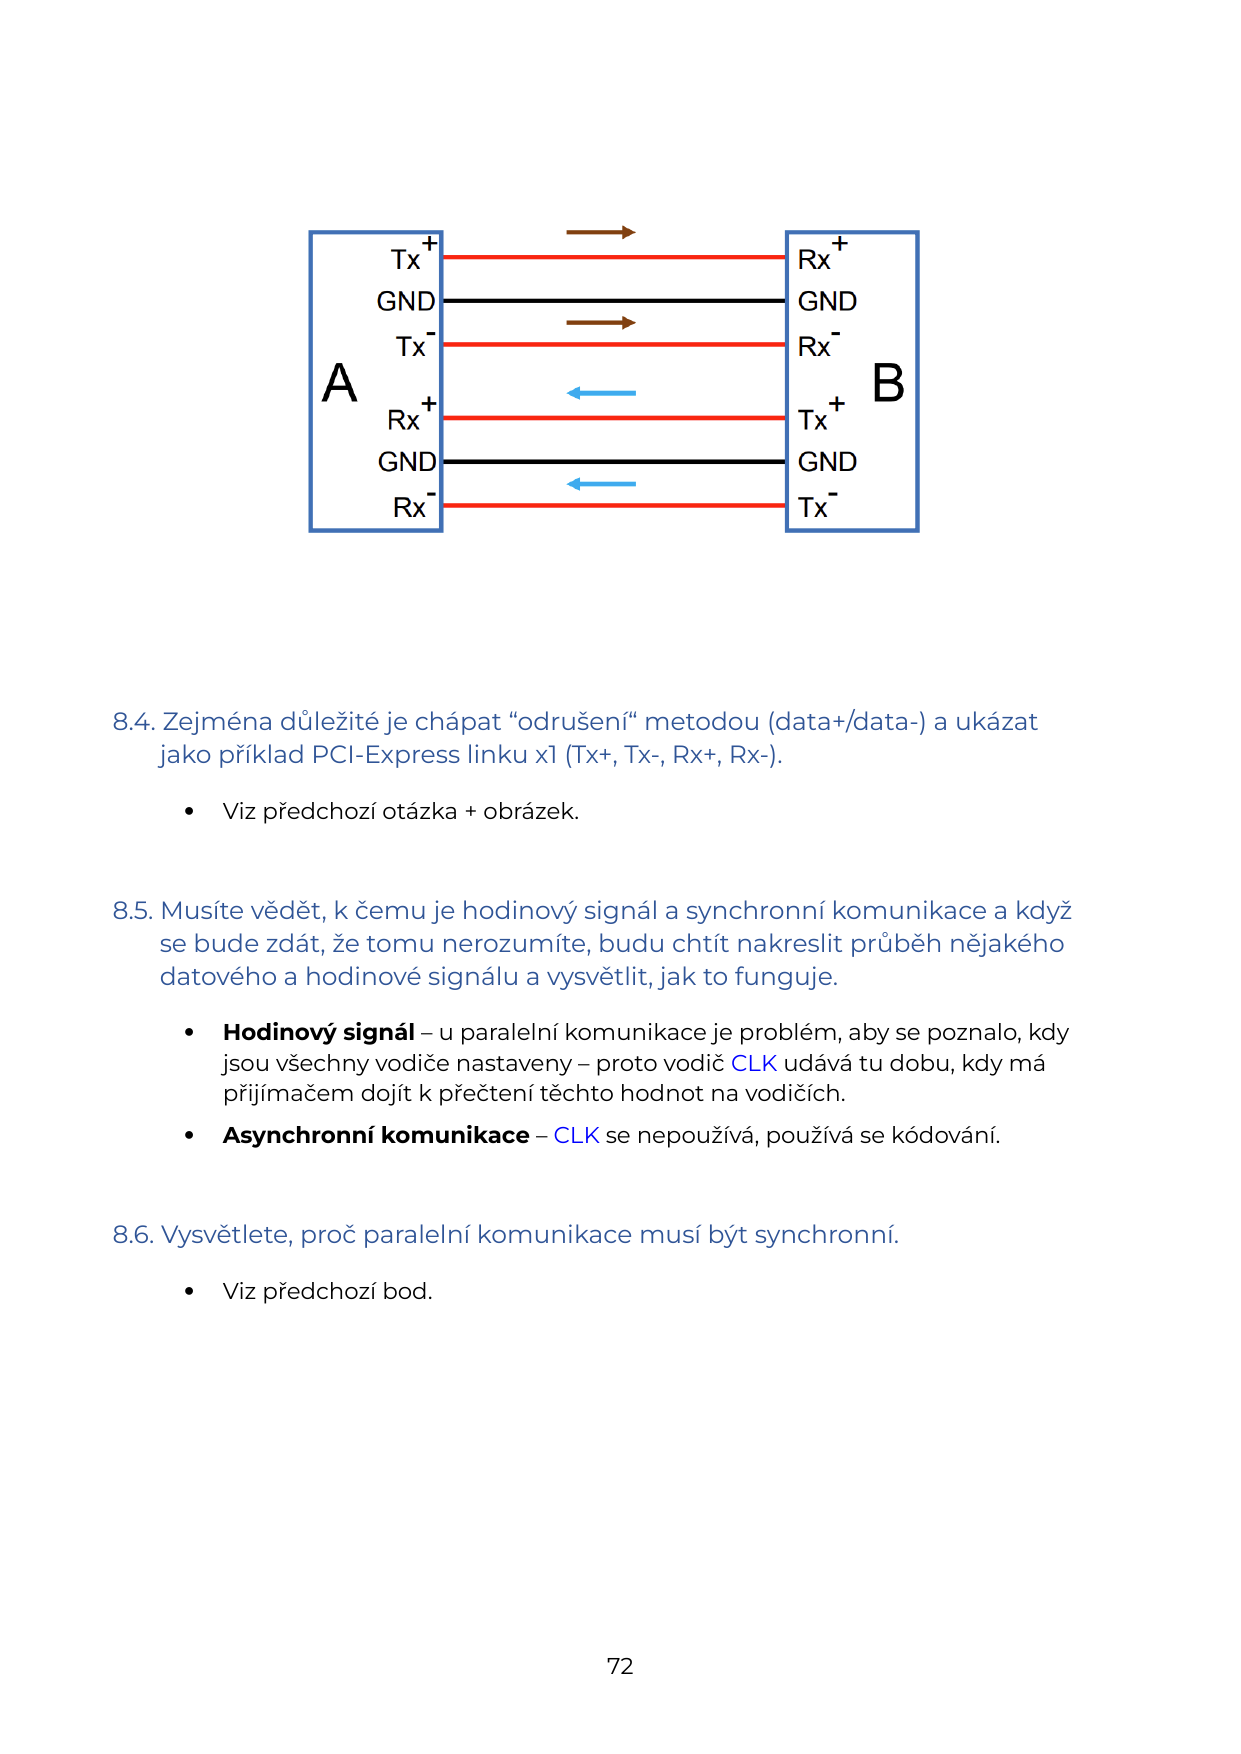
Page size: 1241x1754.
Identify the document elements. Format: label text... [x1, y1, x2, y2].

text Viz předchozí bod. [185, 1277, 1093, 1305]
text Hodinový signál – u paralelní komunikace je problém, aby se poznalo, kdy jsou všechny vodiče nastaveny – proto vodič CLK udává tu dobu, kdy má přijímačem dojít k přečtení těchto hodnot na vodičích. [185, 1019, 1093, 1107]
text Musíte vědět, k čemu je hodinový signál a synchronní komunikace a když se bude zdát, že tomu nerozumíte, budu chtít nakreslit průběh nějakého datového a hodinové signálu a vysvětlit, jak to funguje. [112, 895, 1093, 991]
text Asynchronní komunikace – CLK se nepoužívá, používá se kódování. [185, 1121, 1093, 1149]
text Zejména důležité je chápat “odrušení“ metodou (data+/data-) a ukázat jako příklad PCI-Express linku x1 (Tx+, Tx-, Rx+, Rx-). [112, 706, 1093, 770]
picture [280, 190, 960, 550]
text Viz předchozí otázka + obrázek. [185, 797, 1093, 825]
text Vysvětlete, proč paralelní komunikace musí být synchronní. [112, 1219, 1093, 1250]
